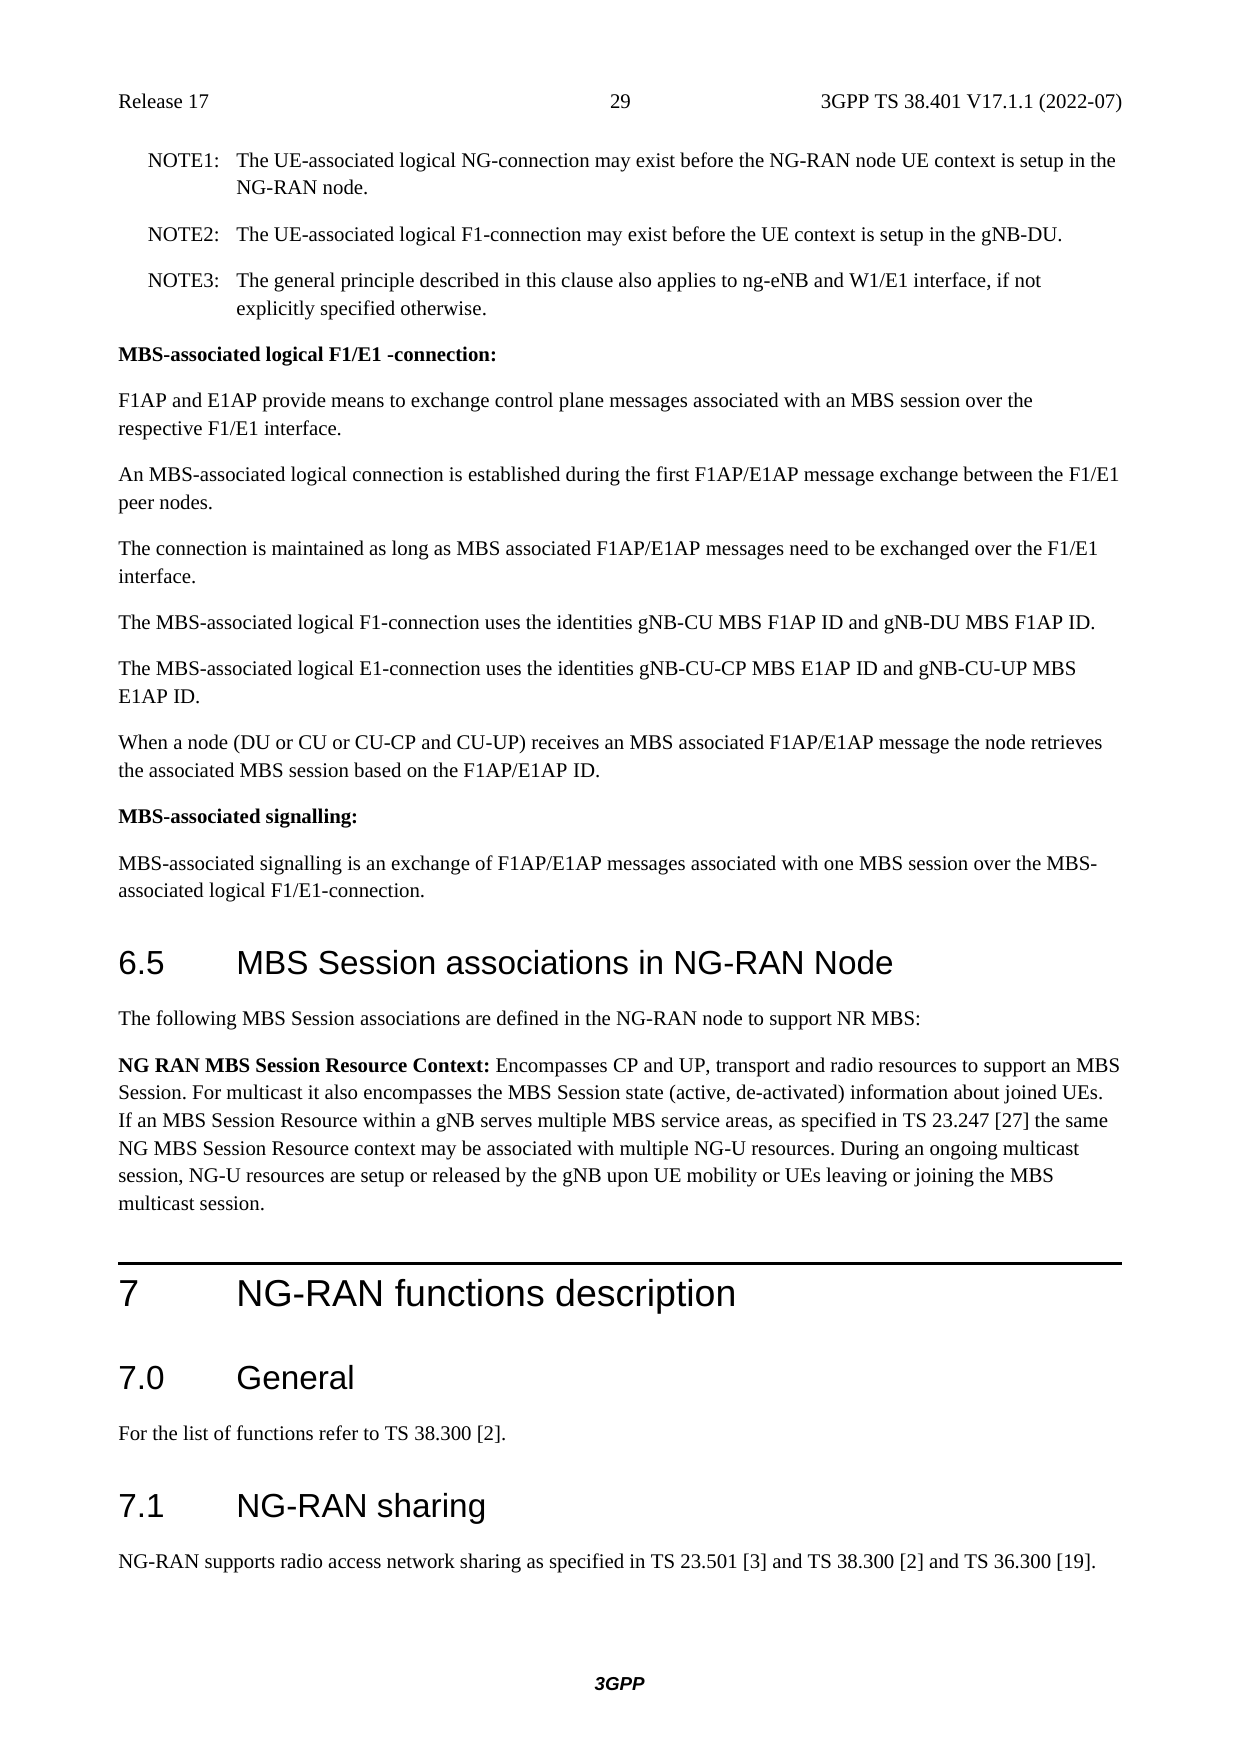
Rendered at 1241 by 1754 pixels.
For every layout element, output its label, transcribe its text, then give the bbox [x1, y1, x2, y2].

subtitle 6.5 MBS Session associations in NG-RAN Node [118, 943, 1122, 982]
subtitle 7 NG-RAN functions description [118, 1265, 1122, 1314]
text The MBS-associated logical E1-connection uses the identities gNB-CU-CP MBS E1AP ID and gNB-CU-UP MBS E1AP ID. [118, 656, 1122, 708]
text NG-RAN supports radio access network sharing as specified in TS 23.501 [3] and TS 38.300 [2] and TS 36.300 [19]. [118, 1549, 1122, 1573]
text MBS-associated logical F1/E1 -connection: [118, 342, 1122, 366]
text An MBS-associated logical connection is established during the first F1AP/E1AP message exchange between the F1/E1 peer nodes. [118, 462, 1122, 514]
text F1AP and E1AP provide means to exchange control plane messages associated with an MBS session over the respective F1/E1 interface. [118, 388, 1122, 440]
text NOTE1: The UE-associated logical NG-connection may exist before the NG-RAN node UE context is setup in the NG-RAN node. [148, 147, 1122, 199]
text NG RAN MBS Session Resource Context: Encompasses CP and UP, transport and radio resources to support an MBS Session. For multicast it also encompasses the MBS Session state (active, de-activated) information about joined UEs. If an MBS Session Resource within a gNB serves multiple MBS service areas, as specified in TS 23.247 [27] the same NG MBS Session Resource context may be associated with multiple NG-U resources. During an ongoing multicast session, NG-U resources are setup or released by the gNB upon UE mobility or UEs leaving or joining the MBS multicast session. [118, 1053, 1122, 1215]
text The MBS-associated logical F1-connection uses the identities gNB-CU MBS F1AP ID and gNB-DU MBS F1AP ID. [118, 610, 1122, 634]
text NOTE2: The UE-associated logical F1-connection may exist before the UE context is setup in the gNB-DU. [148, 221, 1122, 246]
text NOTE3: The general principle described in this clause also applies to ng-eNB and W1/E1 interface, if not explicitly specified otherwise. [148, 268, 1122, 319]
text When a node (DU or CU or CU-CP and CU-UP) receives an MBS associated F1AP/E1AP message the node retrieves the associated MBS session based on the F1AP/E1AP ID. [118, 730, 1122, 782]
text The connection is maintained as long as MBS associated F1AP/E1AP messages need to be exchanged over the F1/E1 interface. [118, 536, 1122, 588]
text MBS-associated signalling: [118, 804, 1122, 828]
text For the list of functions refer to TS 38.300 [2]. [118, 1421, 1122, 1445]
subtitle 7.1 NG-RAN sharing [118, 1486, 1122, 1525]
text MBS-associated signalling is an exchange of F1AP/E1AP messages associated with one MBS session over the MBS-associated logical F1/E1-connection. [118, 851, 1122, 902]
subtitle 7.0 General [118, 1358, 1122, 1397]
text The following MBS Session associations are defined in the NG-RAN node to support NR MBS: [118, 1006, 1122, 1030]
